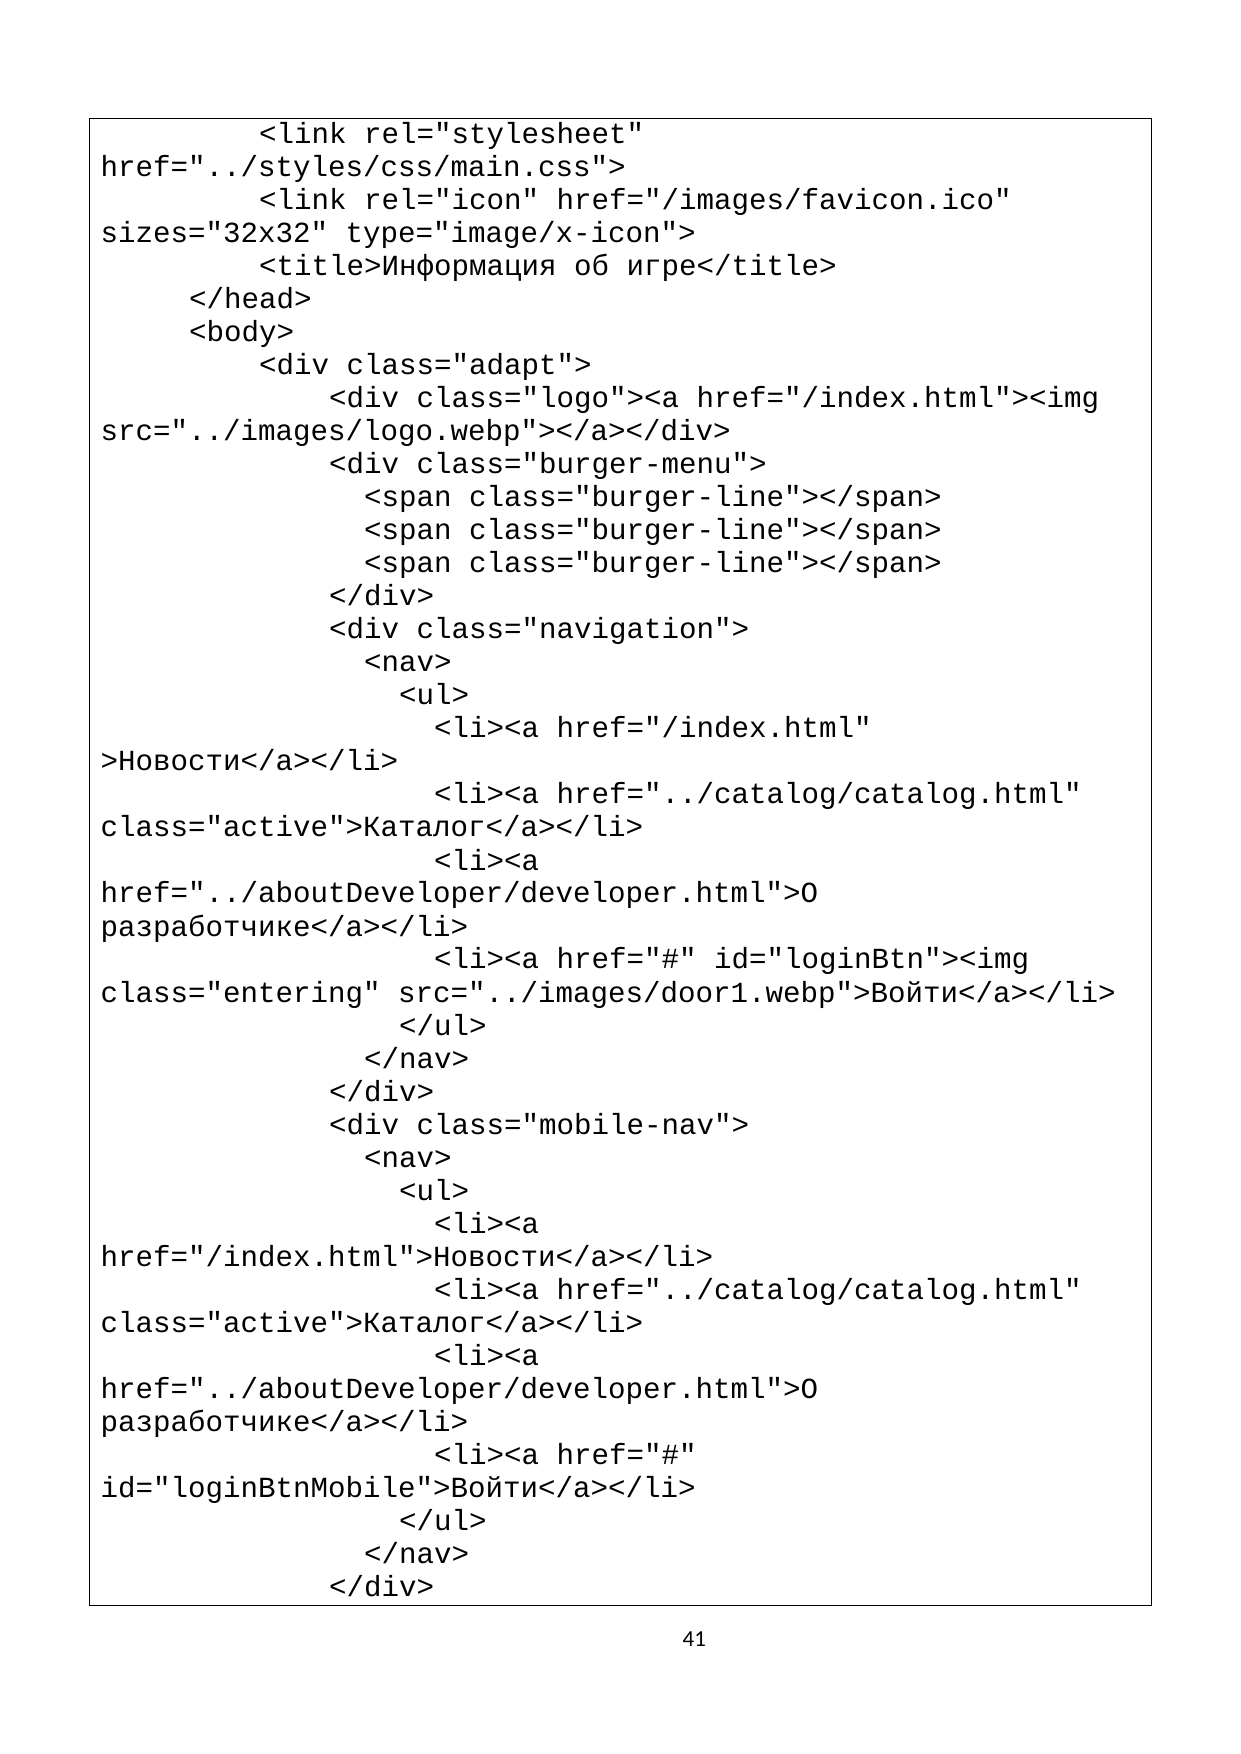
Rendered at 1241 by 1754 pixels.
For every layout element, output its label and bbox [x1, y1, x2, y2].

table_header [90, 119, 1151, 1605]
